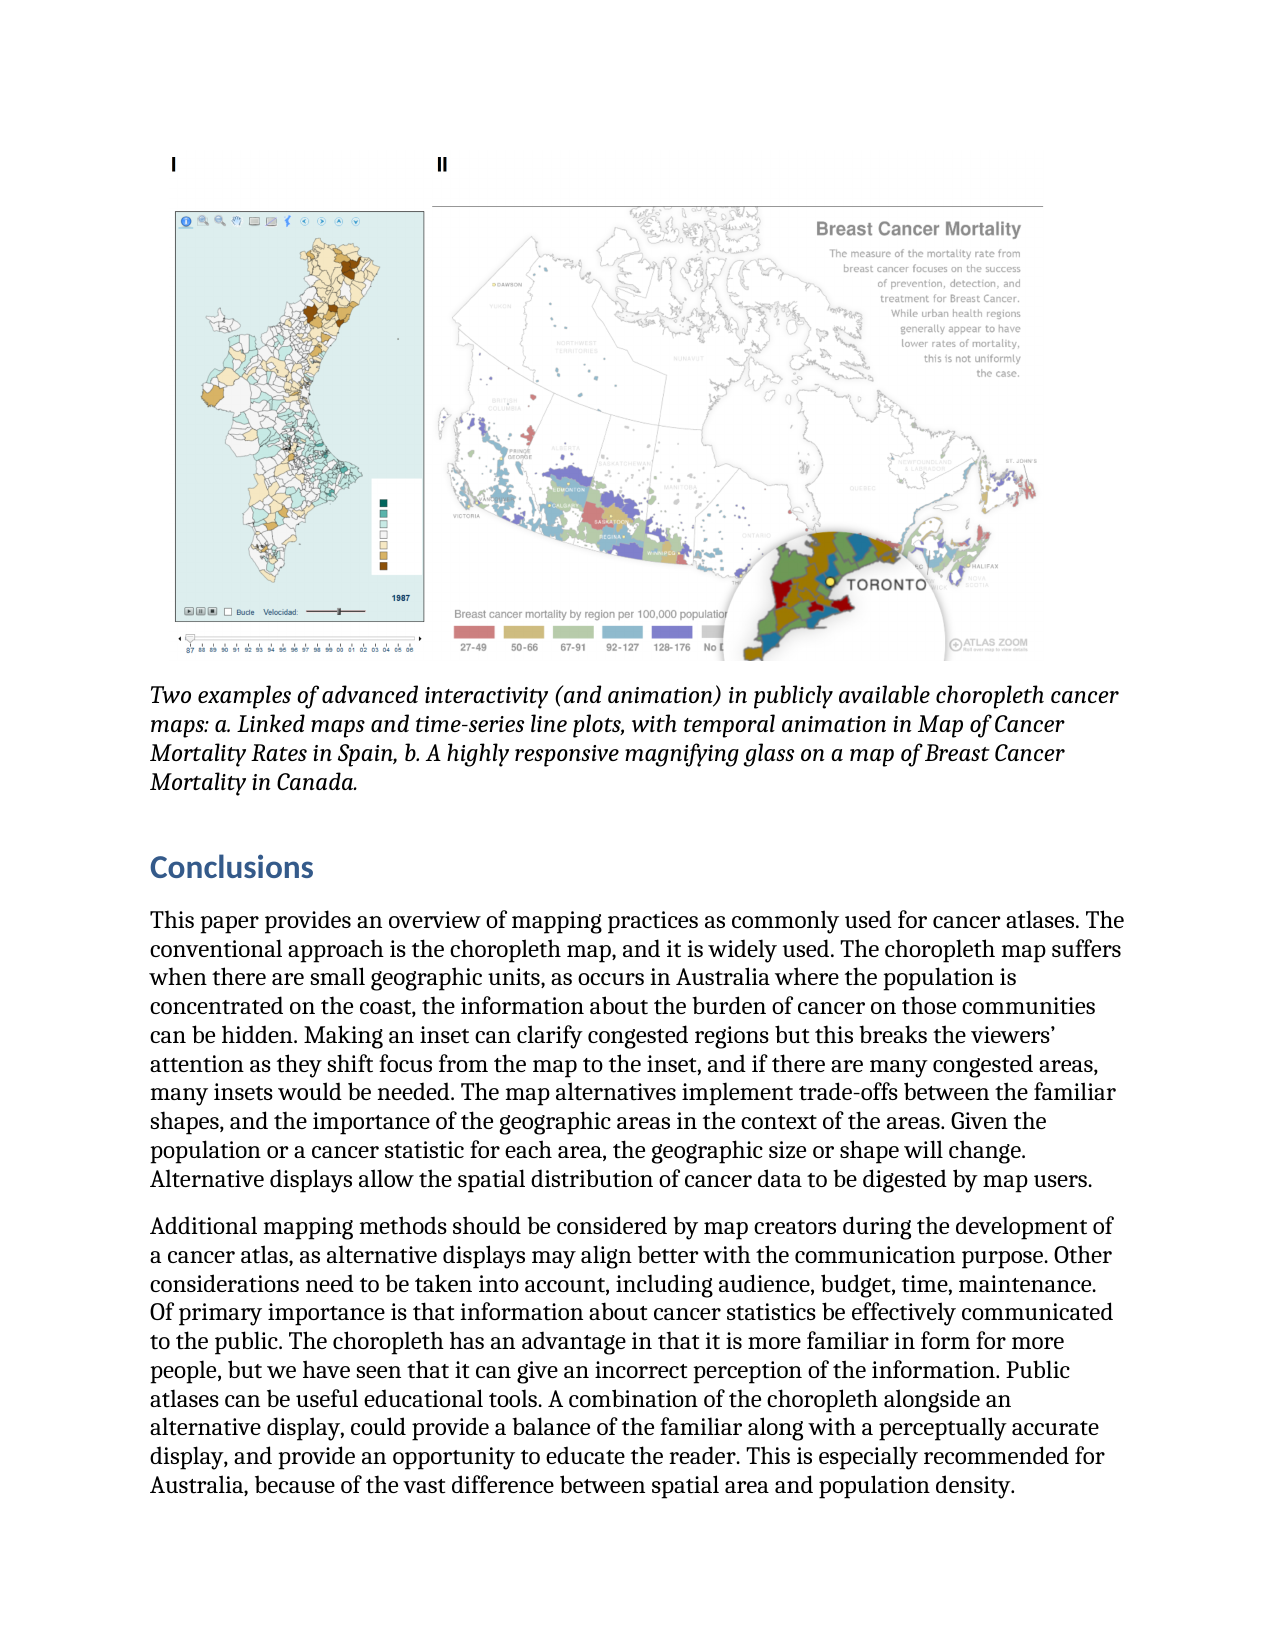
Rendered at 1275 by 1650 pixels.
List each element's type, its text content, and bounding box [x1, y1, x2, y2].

picture [168, 150, 1044, 661]
subtitle Conclusions [150, 846, 1125, 887]
text Two examples of advanced interactivity (and animation) in publicly available choropleth cancer maps: a. Linked maps and time-series line plots, with temporal animation in Map of Cancer Mortality Rates in Spain, b. A highly responsive magnifying glass on a map of Breast Cancer Mortality in Canada. [150, 681, 1125, 796]
text This paper provides an overview of mapping practices as commonly used for cancer atlases. The conventional approach is the choropleth map, and it is widely used. The choropleth map suffers when there are small geographic units, as occurs in Australia where the population is concentrated on the coast, the information about the burden of cancer on those communities can be hidden. Making an inset can clarify congested regions but this breaks the viewers’ attention as they shift focus from the map to the inset, and if there are many congested areas, many insets would be needed. The map alternatives implement trade-offs between the familiar shapes, and the importance of the geographic areas in the context of the areas. Given the population or a cancer statistic for each area, the geographic size or shape will change. Alternative displays allow the spatial distribution of cancer data to be digested by map users. [150, 906, 1125, 1193]
text Additional mapping methods should be considered by map creators during the development of a cancer atlas, as alternative displays may align better with the communication purpose. Other considerations need to be taken into account, including audience, budget, time, maintenance. Of primary importance is that information about cancer statistics be effectively communicated to the public. The choropleth has an advantage in that it is more familiar in form for more people, but we have seen that it can give an incorrect perception of the information. Public atlases can be useful educational tools. A combination of the choropleth alongside an alternative display, could provide a balance of the familiar along with a perceptually accurate display, and provide an opportunity to educate the reader. This is especially recommended for Australia, because of the vast difference between spatial area and population density. [150, 1212, 1125, 1499]
